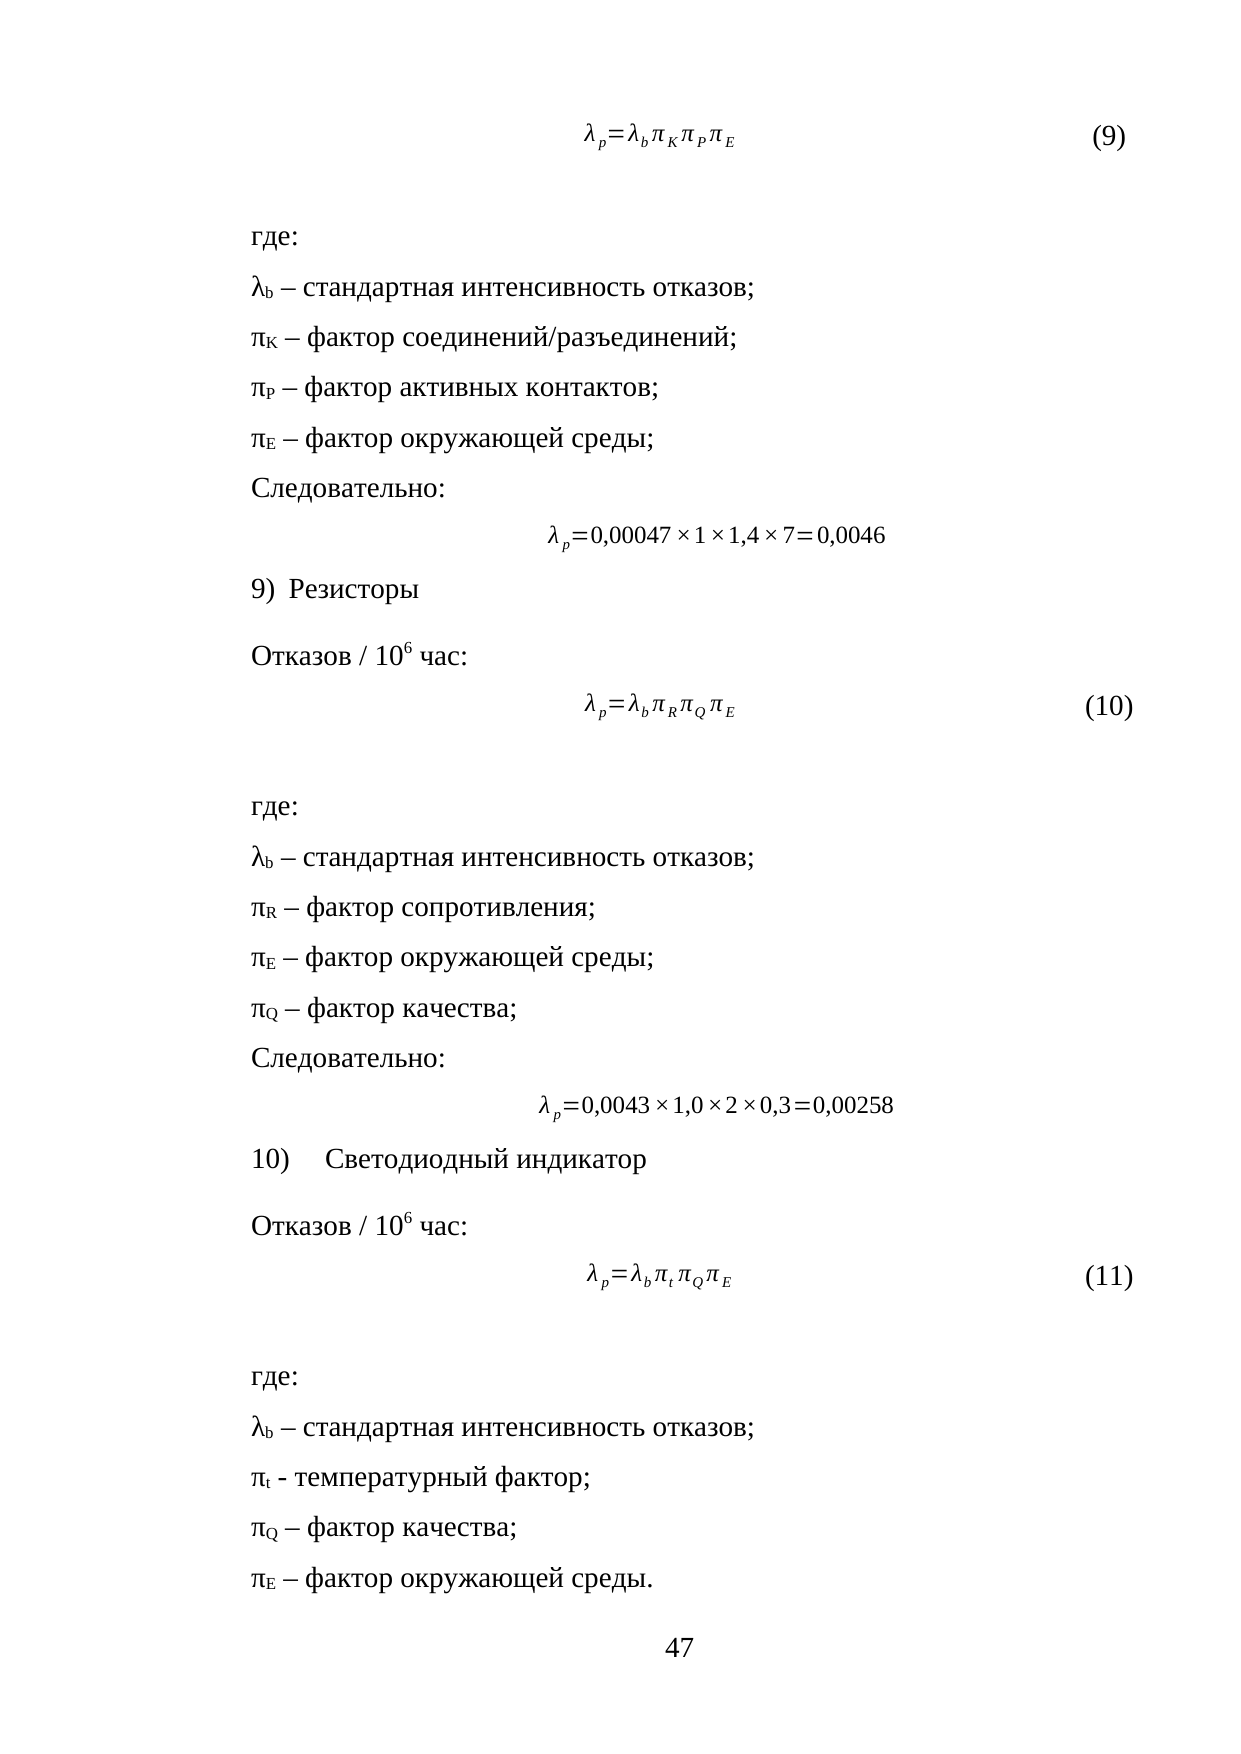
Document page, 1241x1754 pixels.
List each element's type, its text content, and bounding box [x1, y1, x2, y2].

text λb – стандартная интенсивность отказов; [251, 1409, 1182, 1442]
text πE – фактор окружающей среды; [251, 939, 1182, 973]
table_header (10) [1067, 688, 1151, 738]
list Резисторы [251, 571, 1182, 604]
table_header [177, 688, 1067, 738]
text πE – фактор окружающей среды; [251, 420, 1182, 453]
text πt - температурный фактор; [251, 1459, 1182, 1493]
text Следовательно: [251, 1040, 1182, 1074]
table_header (9) [1067, 118, 1151, 168]
text πK – фактор соединений/разъединений; [251, 319, 1182, 353]
text где: [251, 218, 1182, 252]
text πP – фактор активных контактов; [251, 369, 1182, 403]
text Отказов / 106 час: [251, 1208, 1182, 1241]
table_header [177, 1258, 1067, 1308]
table_header (11) [1067, 1258, 1151, 1308]
text где: [251, 1358, 1182, 1392]
text λb – стандартная интенсивность отказов; [251, 269, 1182, 302]
text πQ – фактор качества; [251, 1509, 1182, 1543]
table_header [177, 118, 1067, 168]
list Светодиодный индикатор [251, 1141, 1182, 1174]
text где: [251, 788, 1182, 822]
text Следовательно: [251, 470, 1182, 504]
text πR – фактор сопротивления; [251, 889, 1182, 923]
text Отказов / 106 час: [251, 638, 1182, 671]
text πQ – фактор качества; [251, 990, 1182, 1023]
text λb – стандартная интенсивность отказов; [251, 839, 1182, 872]
text πE – фактор окружающей среды. [251, 1560, 1182, 1593]
